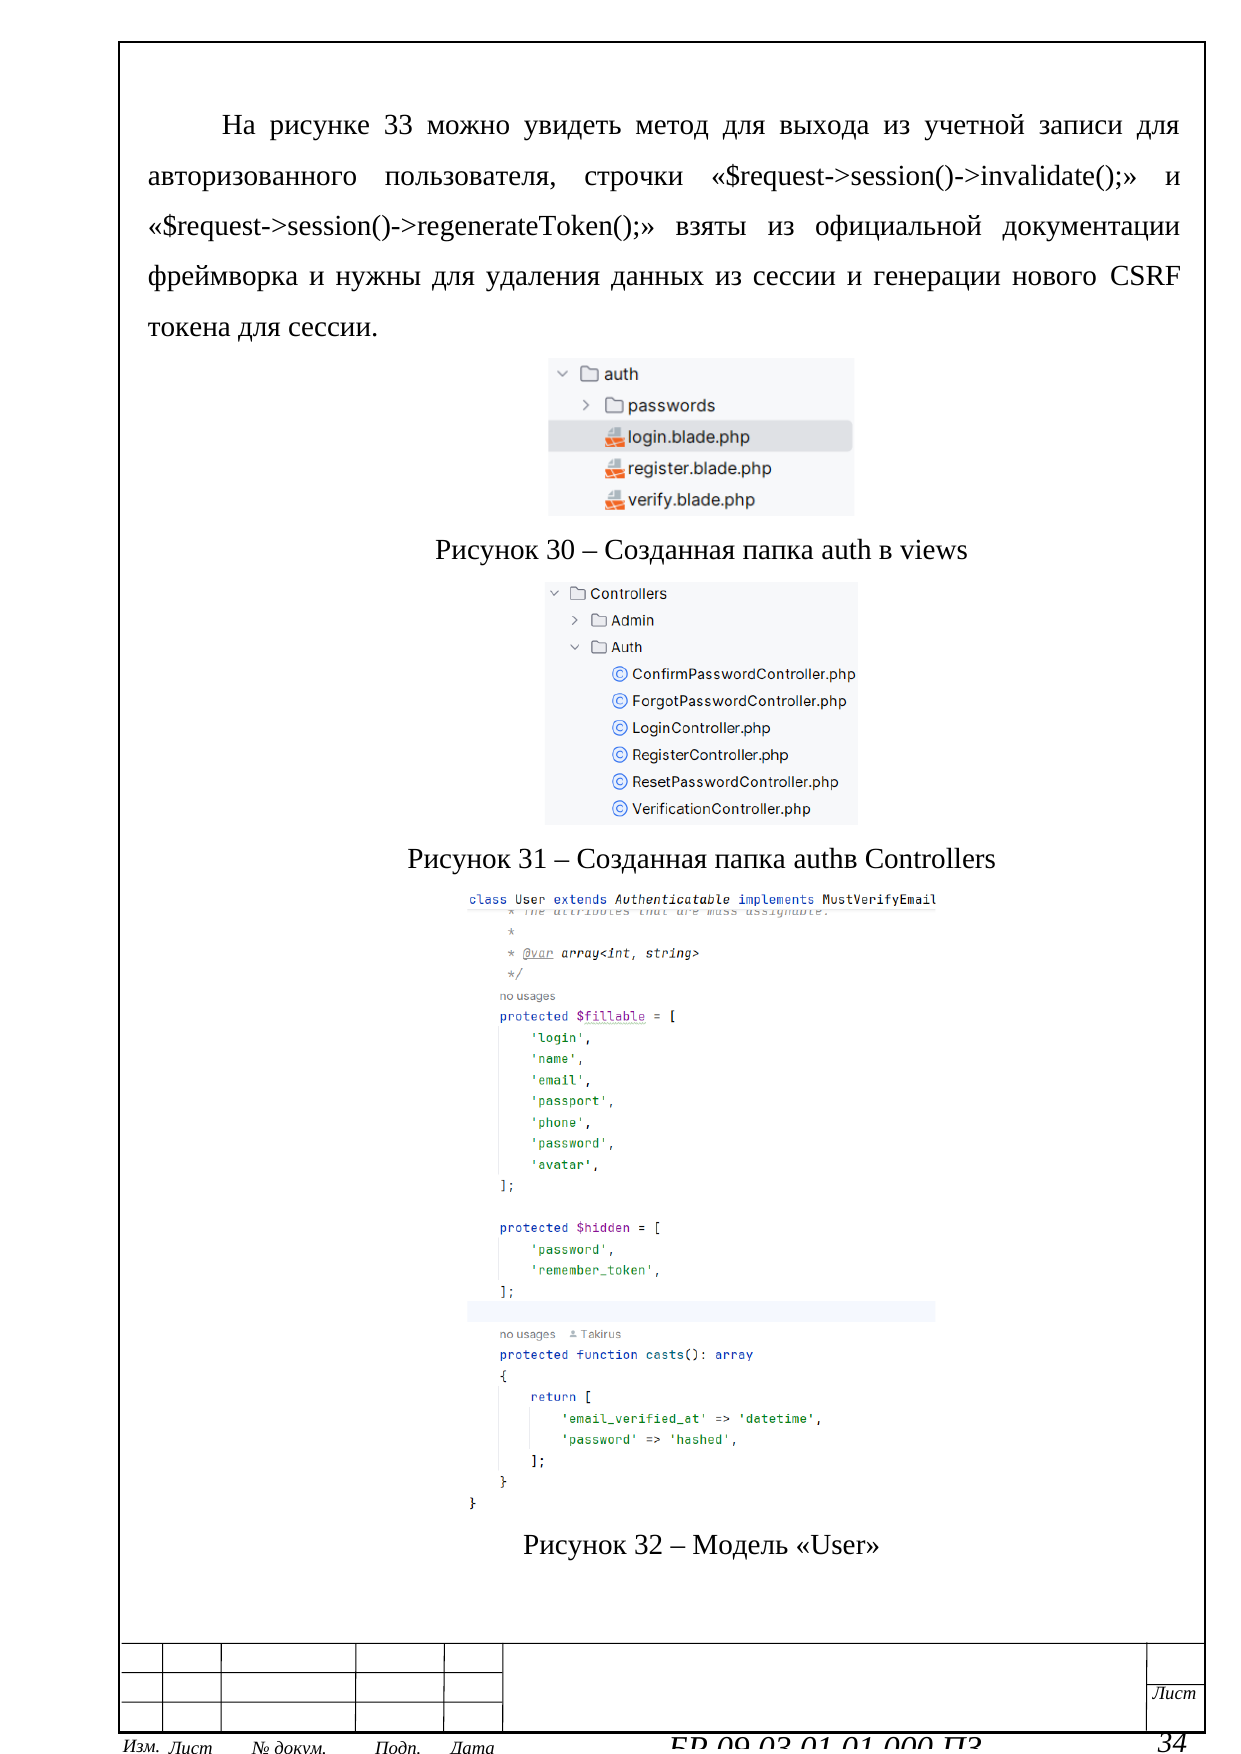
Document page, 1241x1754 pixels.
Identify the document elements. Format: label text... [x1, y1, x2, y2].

text Рисунок 30 – Созданная папка auth в views [148, 532, 1181, 566]
text На рисунке 33 можно увидеть метод для выхода из учетной записи для авторизованного пользователя, строчки «$request->session()->invalidate();» и «$request->session()->regenerateToken();» взяты из официальной документации фреймворка и нужны для удаления данных из сессии и генерации нового CSRF токена для сессии. [148, 107, 1181, 342]
text Рисунок 32 – Модель «User» [148, 1527, 1181, 1561]
text Рисунок 31 – Созданная папка authв Controllers [148, 842, 1181, 875]
picture [548, 358, 855, 516]
picture [544, 582, 858, 825]
picture [467, 891, 936, 1511]
